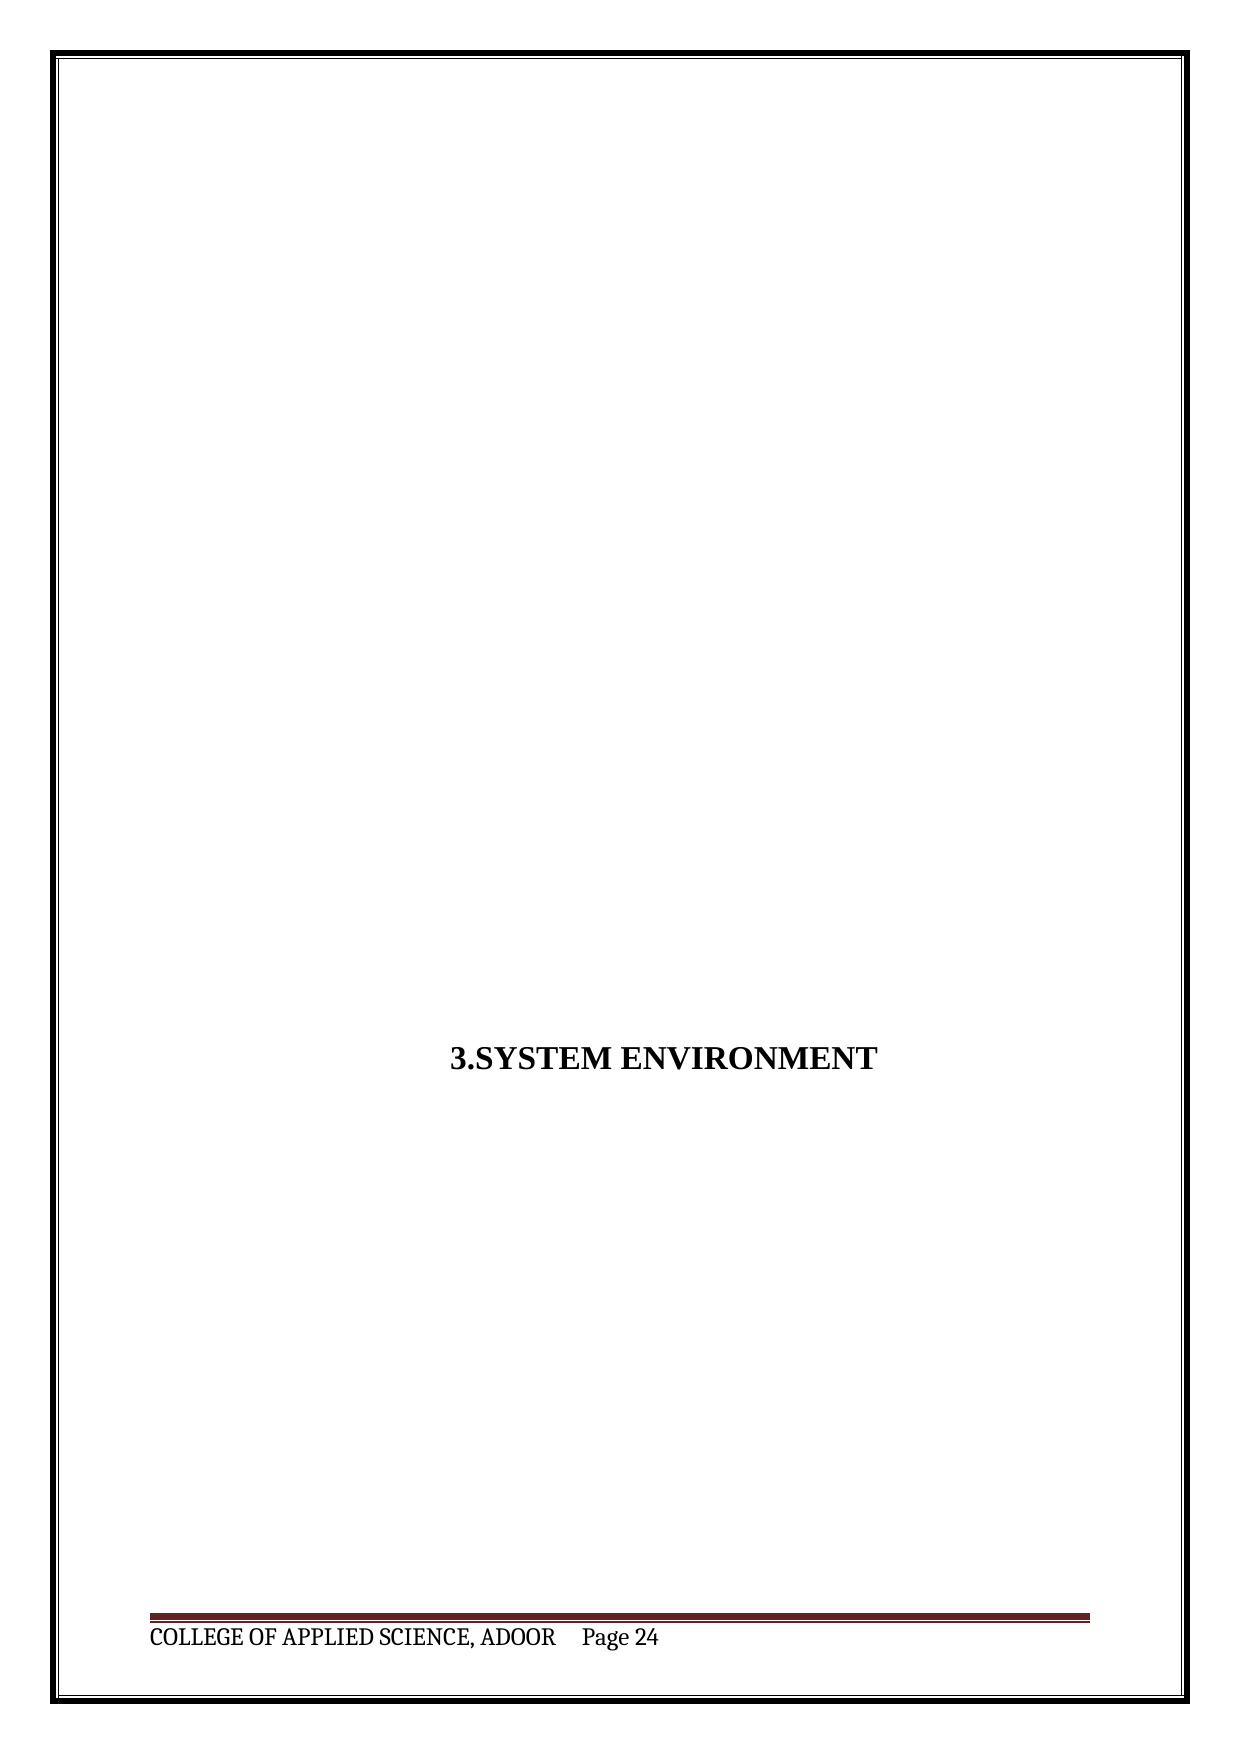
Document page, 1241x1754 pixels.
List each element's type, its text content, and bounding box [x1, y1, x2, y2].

list 3.SYSTEM ENVIRONMENT [150, 1038, 1090, 1077]
